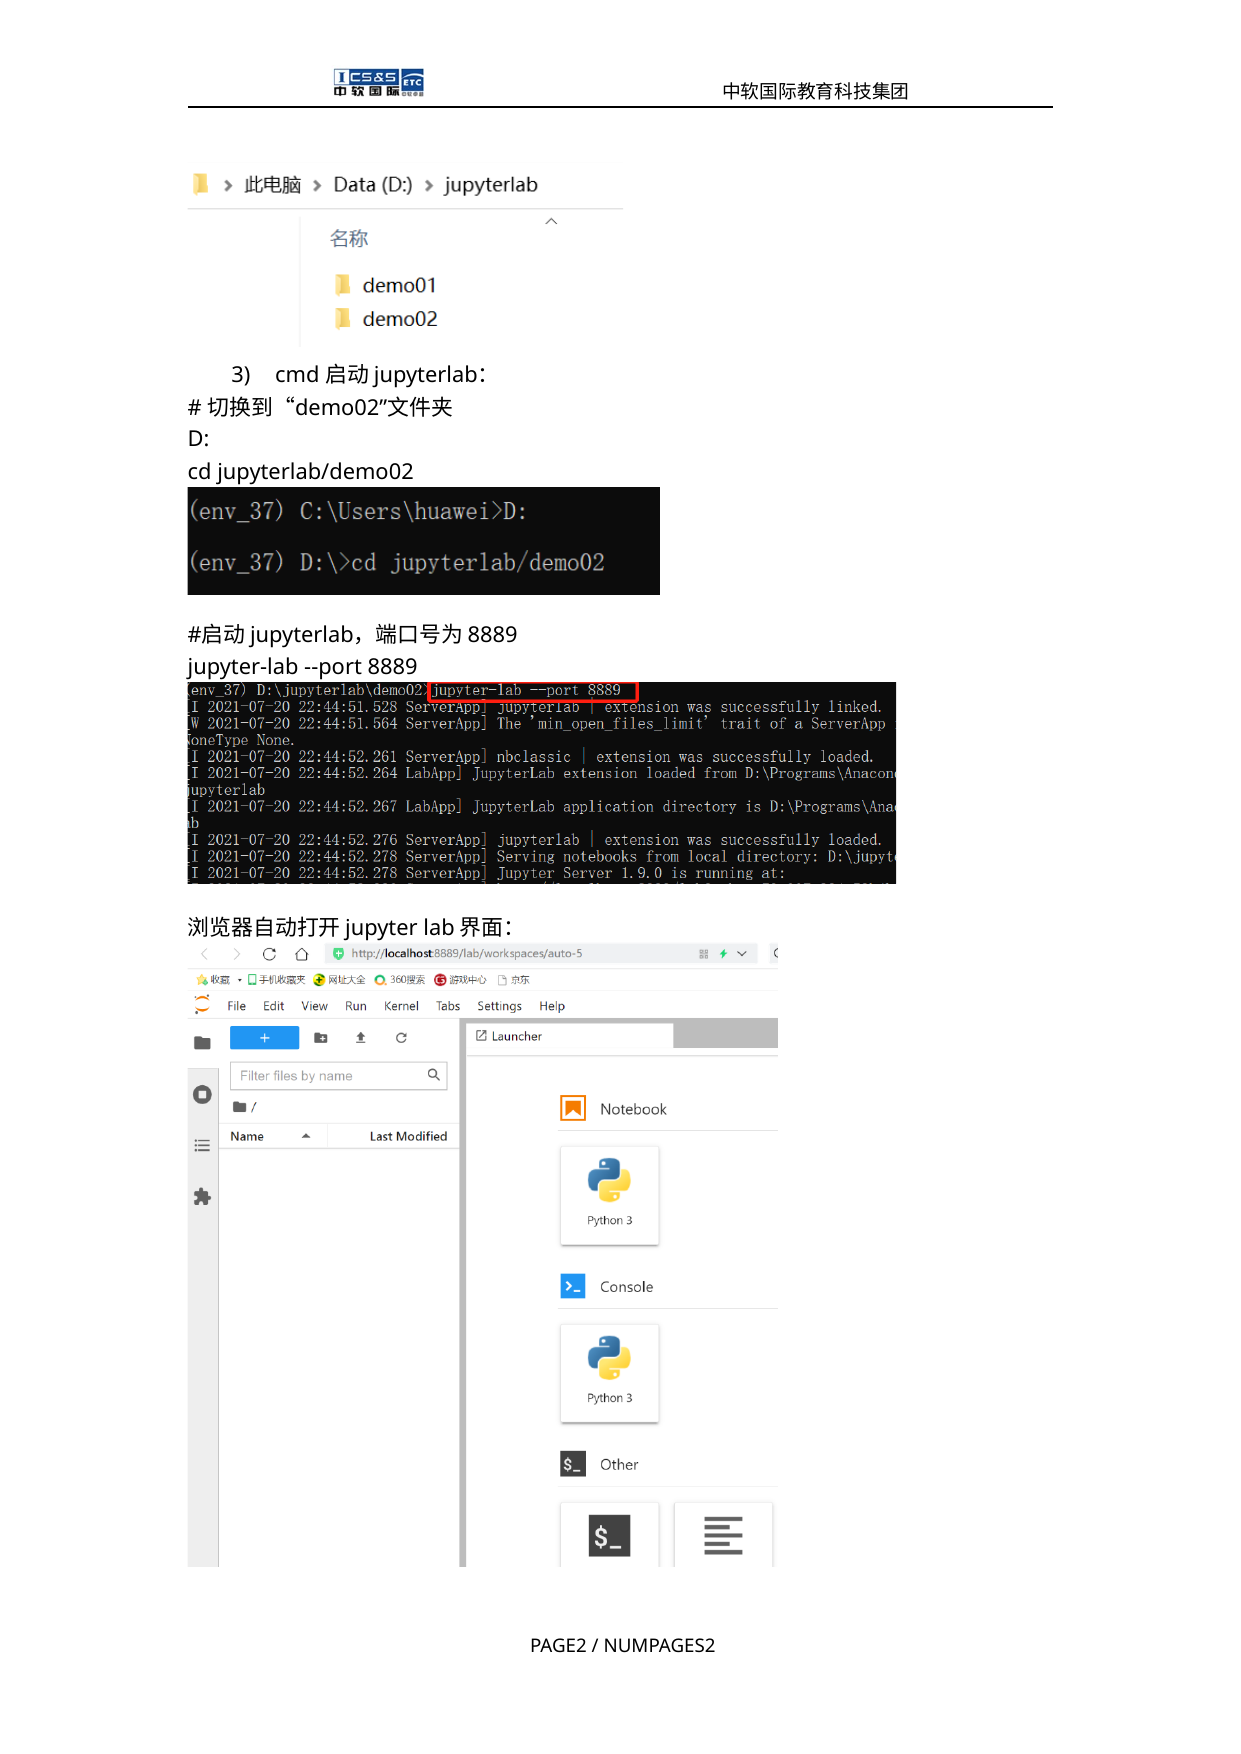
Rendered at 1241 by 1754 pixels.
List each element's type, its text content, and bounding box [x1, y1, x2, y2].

text 浏览器自动打开jupyter lab界面： [187, 909, 1053, 942]
text D: [187, 422, 1053, 454]
picture [187, 942, 778, 1567]
picture [187, 162, 624, 347]
picture [187, 487, 660, 595]
text jupyter-lab --port 8889 [187, 649, 1053, 682]
picture [331, 65, 425, 99]
list cmd 启动 jupyterlab： [231, 357, 1053, 389]
text # 切换到“demo02”文件夹 [187, 389, 1053, 422]
picture [187, 682, 897, 884]
text cd jupyterlab/demo02 [187, 454, 1053, 487]
text #启动jupyterlab，端口号为8889 [187, 617, 1053, 649]
